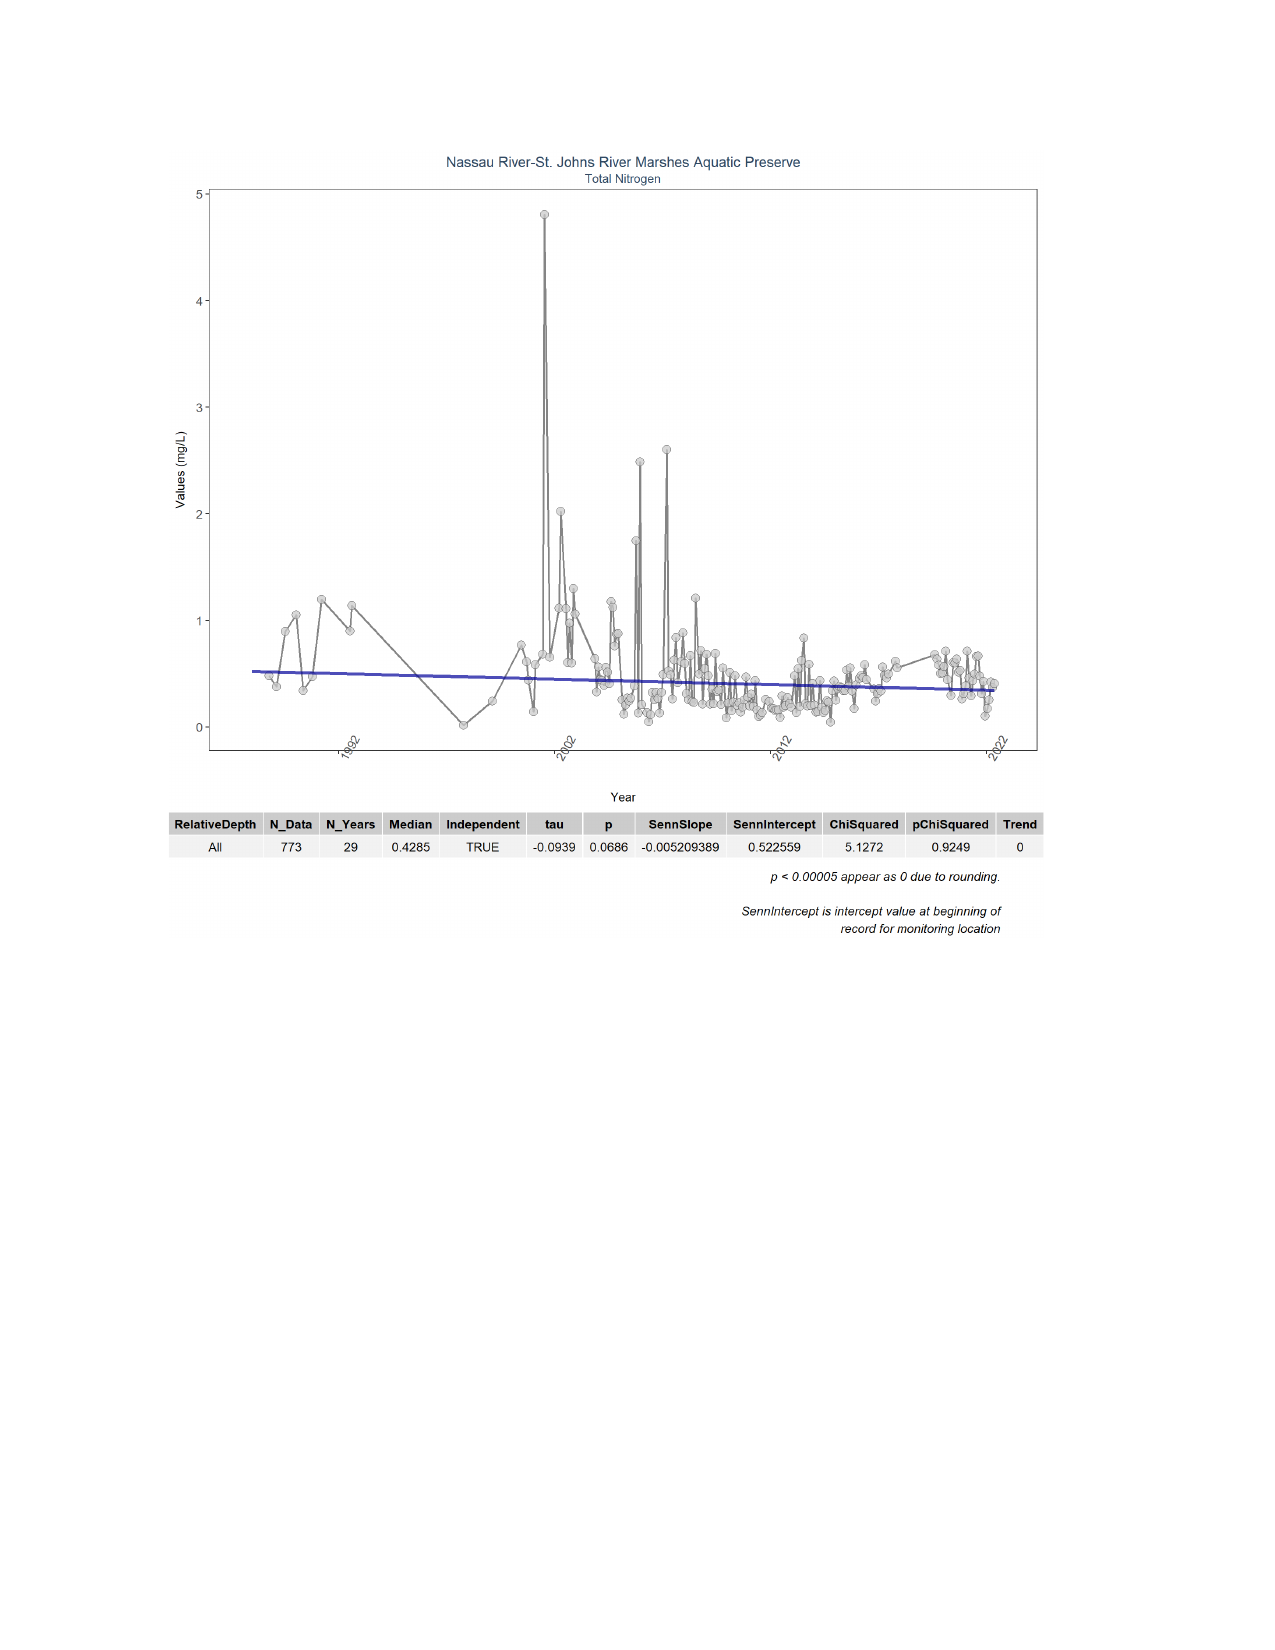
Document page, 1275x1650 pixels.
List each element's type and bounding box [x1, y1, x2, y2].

picture [168, 150, 1044, 938]
